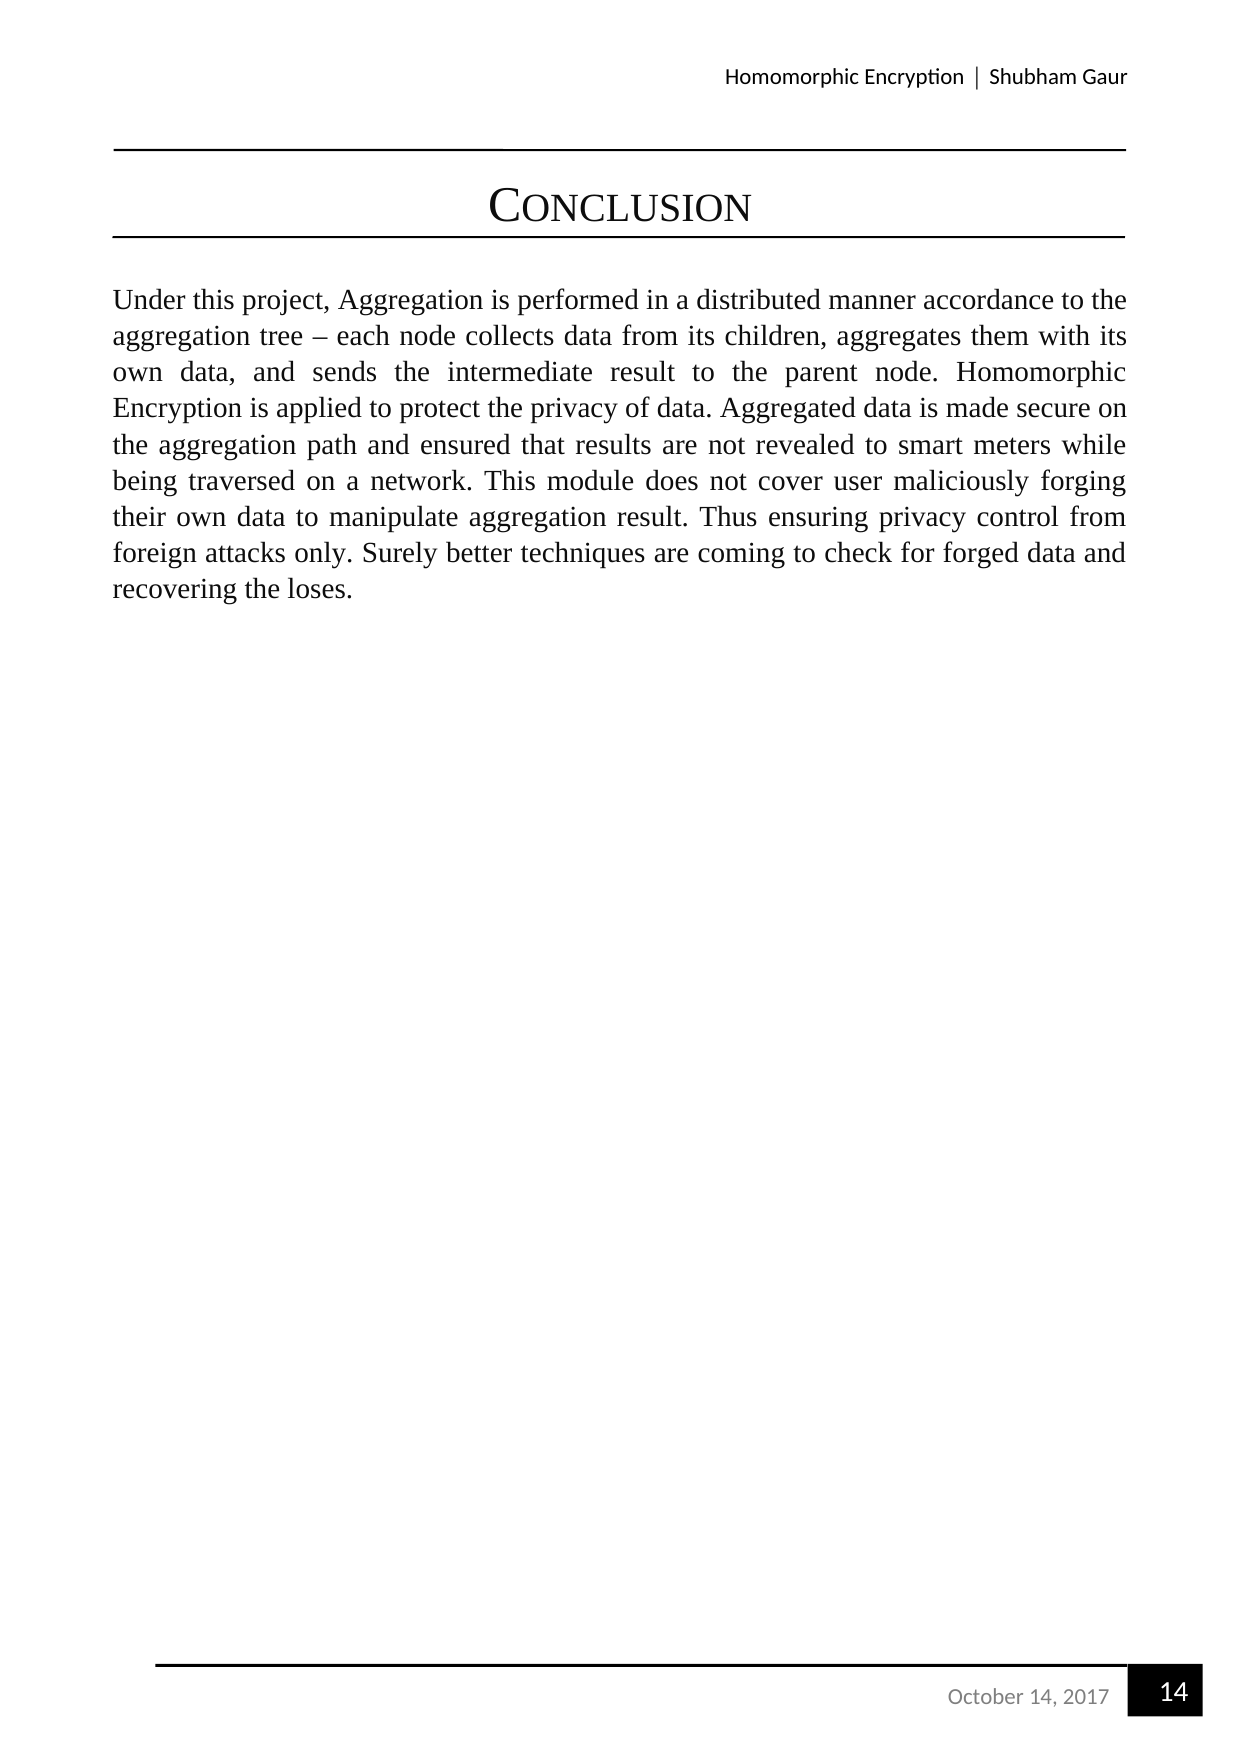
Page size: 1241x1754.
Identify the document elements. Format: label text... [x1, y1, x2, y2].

subtitle Conclusion [112, 175, 1128, 232]
text Under this project, Aggregation is performed in a distributed manner accordance to the aggregation tree – each node collects data from its children, aggregates them with its own data, and sends the intermediate result to the parent node. Homomorphic Encryption is applied to protect the privacy of data. Aggregated data is made secure on the aggregation path and ensured that results are not revealed to smart meters while being traversed on a network. This module does not cover user maliciously forging their own data to manipulate aggregation result. Thus ensuring privacy control from foreign attacks only. Surely better techniques are coming to check for forged data and recovering the loses. [112, 282, 1128, 605]
